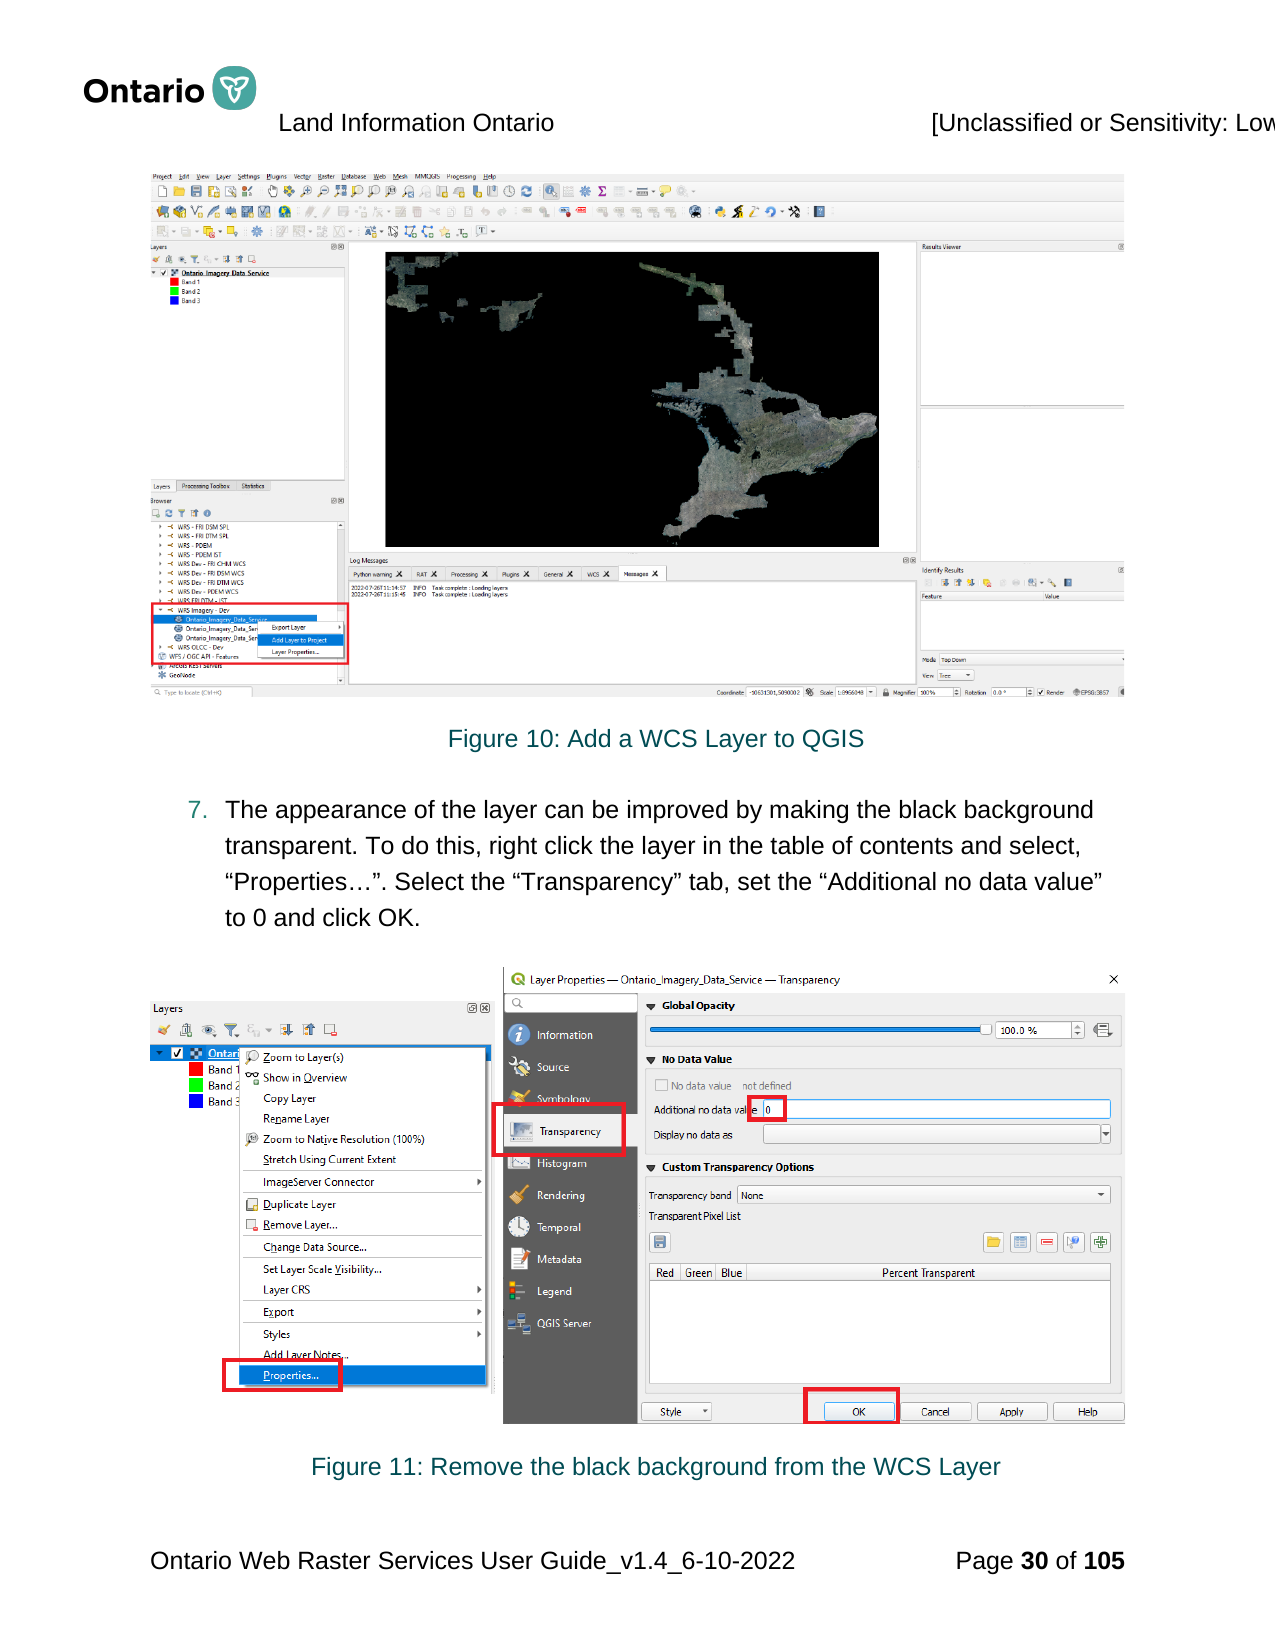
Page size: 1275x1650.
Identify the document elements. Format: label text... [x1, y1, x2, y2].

text Figure 10: Add a WCS Layer to QGIS [187, 724, 1125, 753]
picture [150, 959, 1125, 1424]
list The appearance of the layer can be improved by making the black background transparent. To do this, right click the layer in the table of contents and select, “Properties…”. Select the “Transparency” tab, set the “Additional no data value” to 0 and click OK. [187, 795, 1125, 931]
picture [61, 45, 279, 132]
text Figure 11: Remove the black background from the WCS Layer [187, 1452, 1125, 1480]
picture [150, 174, 1125, 697]
